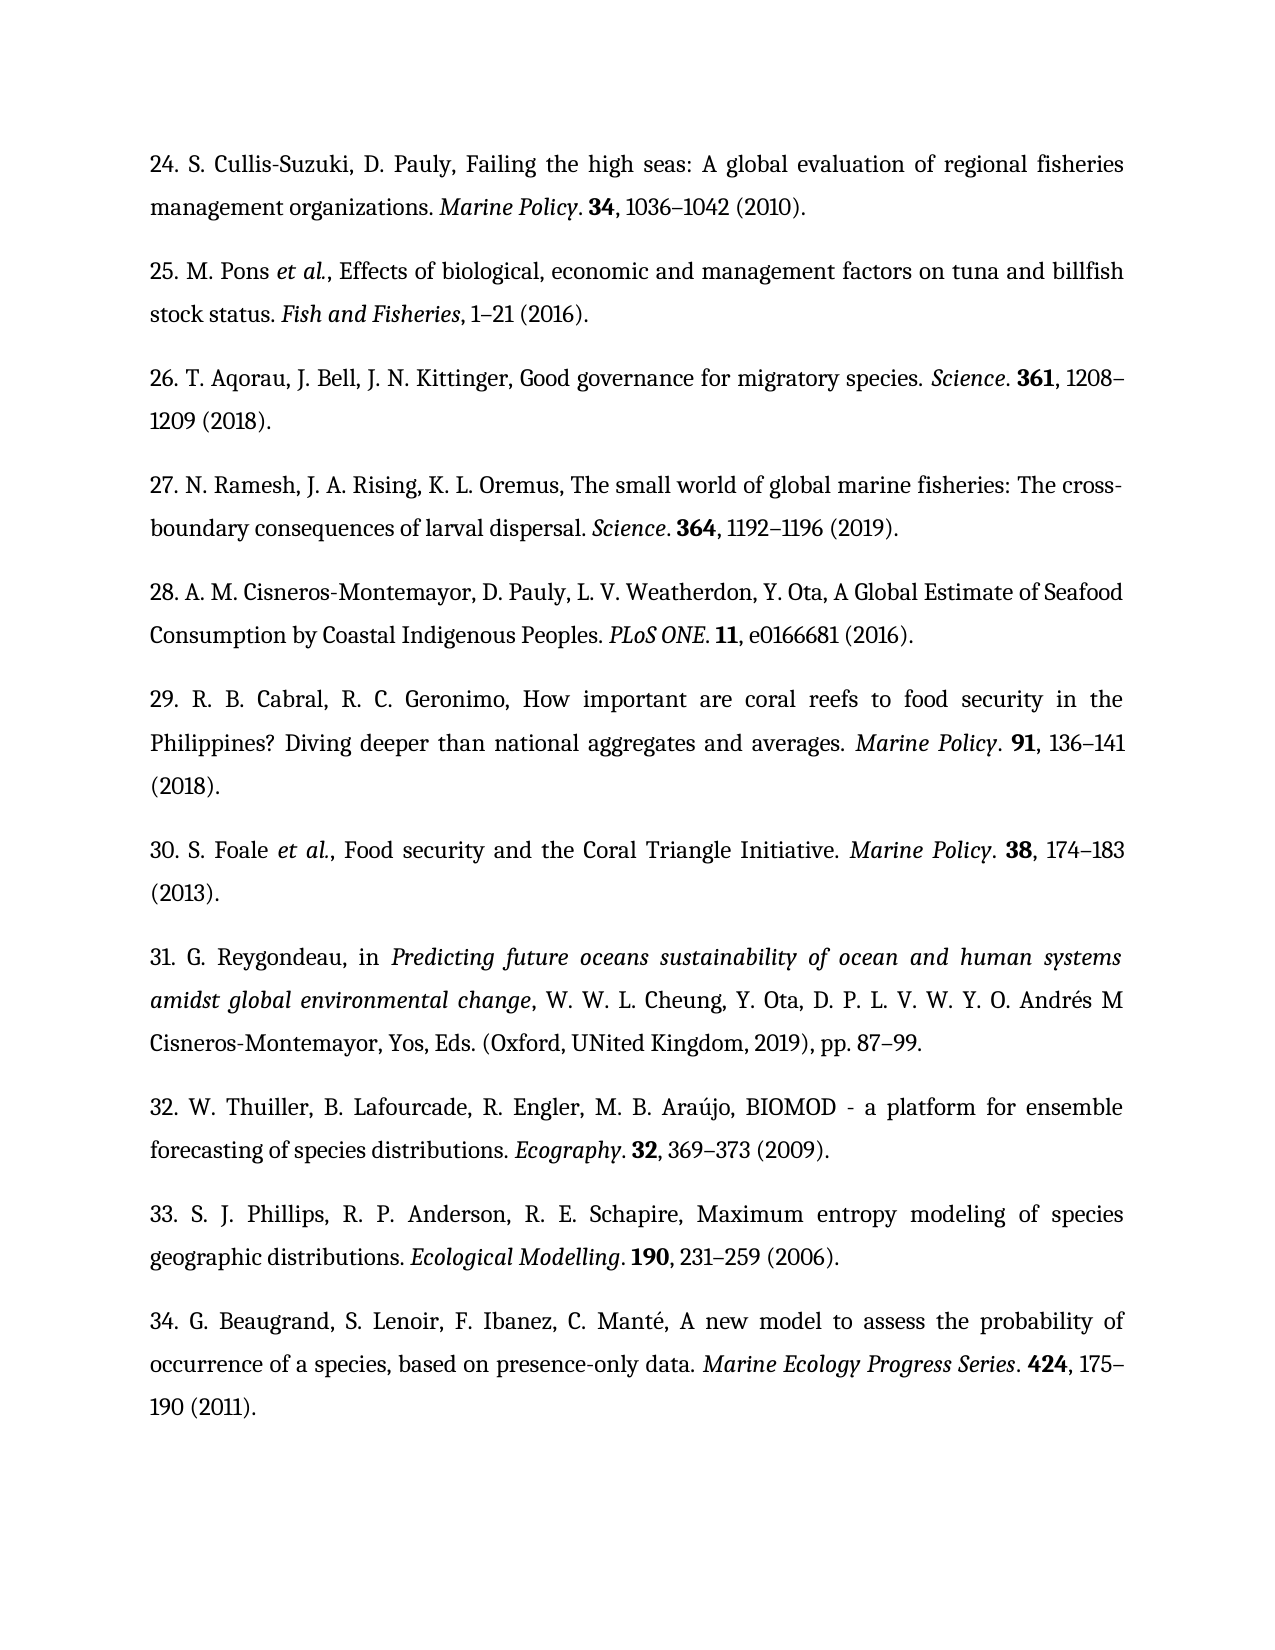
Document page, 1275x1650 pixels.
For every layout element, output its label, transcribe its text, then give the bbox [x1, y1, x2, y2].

text 32. W. Thuiller, B. Lafourcade, R. Engler, M. B. Araújo, BIOMOD - a platform for ensemble forecasting of species distributions. Ecography. 32, 369–373 (2009). [150, 1093, 1125, 1165]
text 26. T. Aqorau, J. Bell, J. N. Kittinger, Good governance for migratory species. Science. 361, 1208–1209 (2018). [150, 364, 1125, 436]
text 34. G. Beaugrand, S. Lenoir, F. Ibanez, C. Manté, A new model to assess the probability of occurrence of a species, based on presence-only data. Marine Ecology Progress Series. 424, 175–190 (2011). [150, 1307, 1125, 1422]
text 25. M. Pons et al., Effects of biological, economic and management factors on tuna and billfish stock status. Fish and Fisheries, 1–21 (2016). [150, 257, 1125, 329]
text 30. S. Foale et al., Food security and the Coral Triangle Initiative. Marine Policy. 38, 174–183 (2013). [150, 836, 1125, 907]
text 33. S. J. Phillips, R. P. Anderson, R. E. Schapire, Maximum entropy modeling of species geographic distributions. Ecological Modelling. 190, 231–259 (2006). [150, 1200, 1125, 1272]
text 31. G. Reygondeau, in Predicting future oceans sustainability of ocean and human systems amidst global environmental change, W. W. L. Cheung, Y. Ota, D. P. L. V. W. Y. O. Andrés M Cisneros-Montemayor, Yos, Eds. (Oxford, UNited Kingdom, 2019), pp. 87–99. [150, 943, 1125, 1058]
text 24. S. Cullis-Suzuki, D. Pauly, Failing the high seas: A global evaluation of regional fisheries management organizations. Marine Policy. 34, 1036–1042 (2010). [150, 150, 1125, 222]
text 29. R. B. Cabral, R. C. Geronimo, How important are coral reefs to food security in the Philippines? Diving deeper than national aggregates and averages. Marine Policy. 91, 136–141 (2018). [150, 685, 1125, 800]
text 27. N. Ramesh, J. A. Rising, K. L. Oremus, The small world of global marine fisheries: The cross-boundary consequences of larval dispersal. Science. 364, 1192–1196 (2019). [150, 471, 1125, 543]
text 28. A. M. Cisneros-Montemayor, D. Pauly, L. V. Weatherdon, Y. Ota, A Global Estimate of Seafood Consumption by Coastal Indigenous Peoples. PLoS ONE. 11, e0166681 (2016). [150, 578, 1125, 650]
